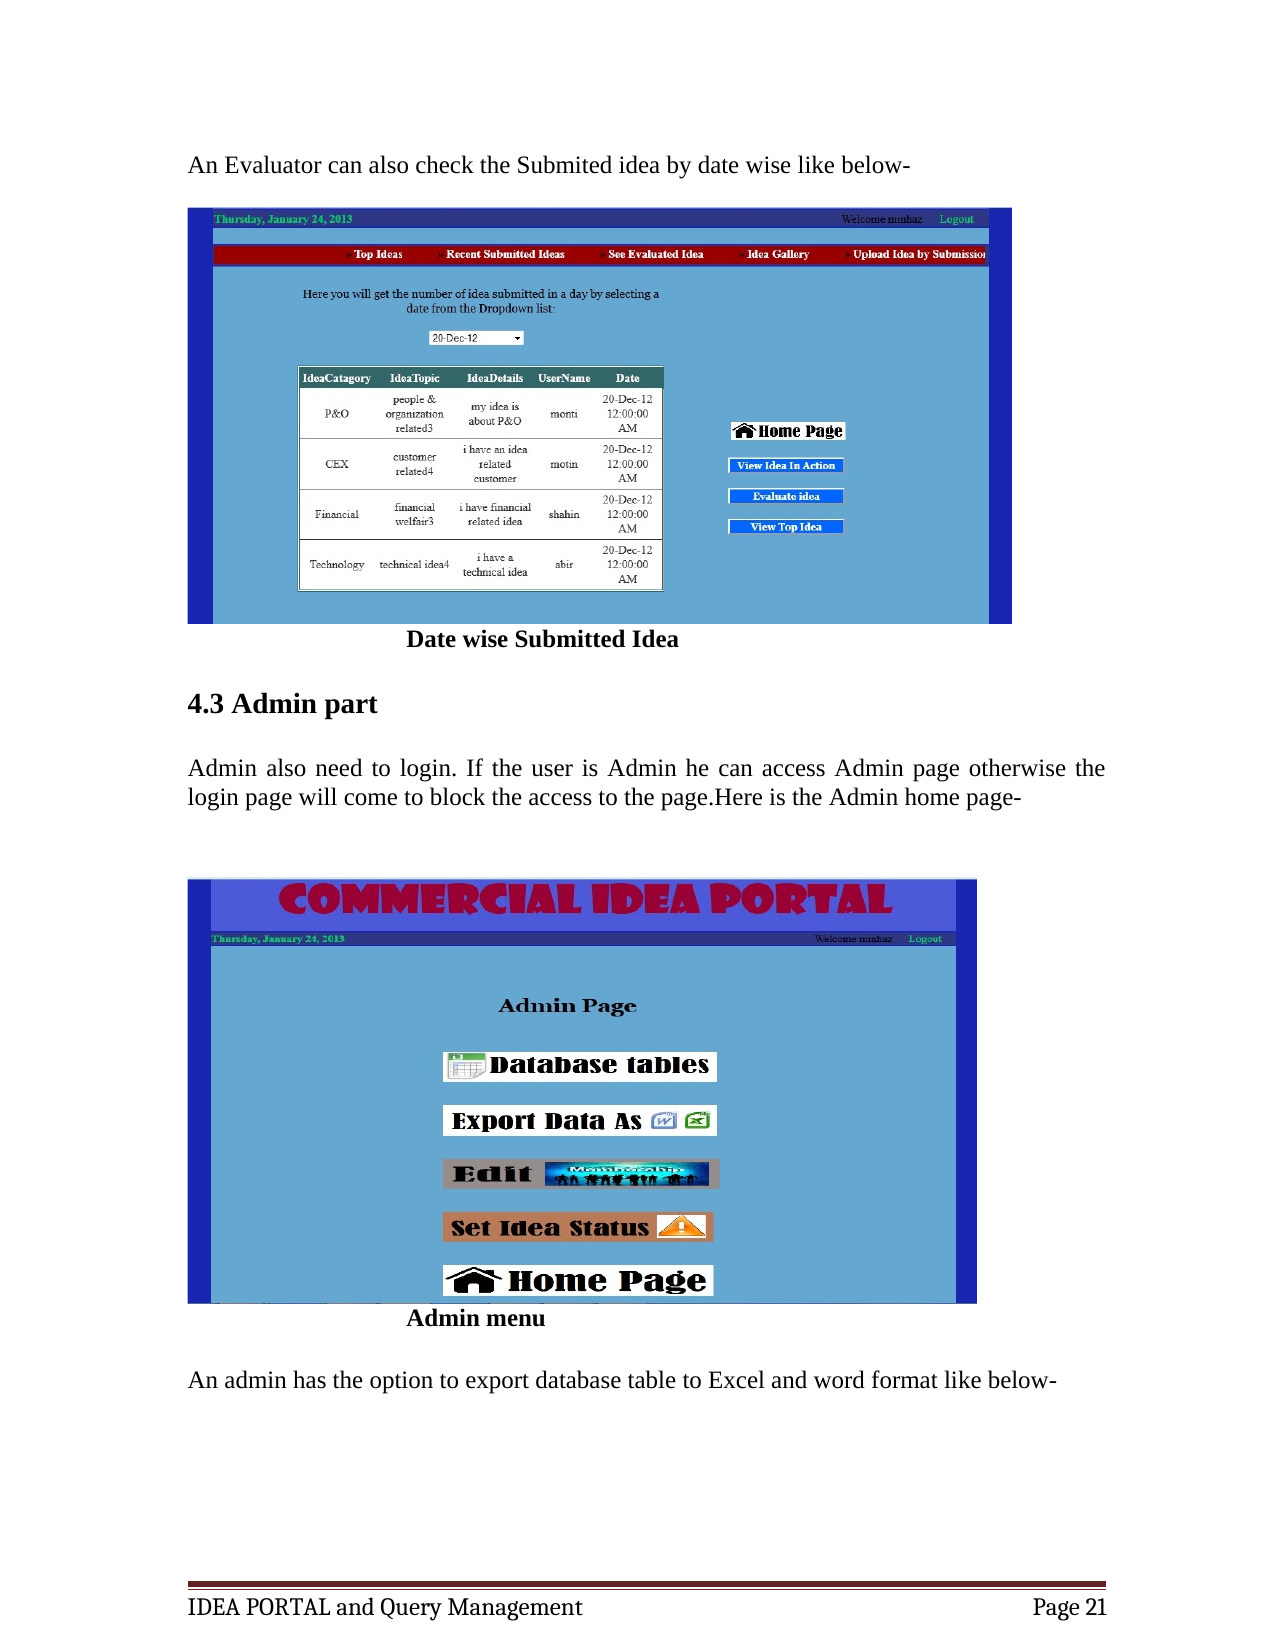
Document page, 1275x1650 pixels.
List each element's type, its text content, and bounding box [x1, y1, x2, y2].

text An admin has the option to export database table to Excel and word format like below- [187, 1366, 1106, 1394]
picture [187, 207, 1012, 624]
text Admin menu [187, 1303, 1106, 1332]
text An Evaluator can also check the Submited idea by date wise like below- [187, 150, 1106, 179]
text Admin also need to login. If the user is Admin he can access Admin page otherwise the login page will come to block the access to the page.Here is the Admin home page- [187, 753, 1106, 811]
picture [187, 877, 977, 1304]
text Date wise Submitted Idea [187, 624, 1106, 653]
text 4.3 Admin part [187, 686, 1106, 720]
